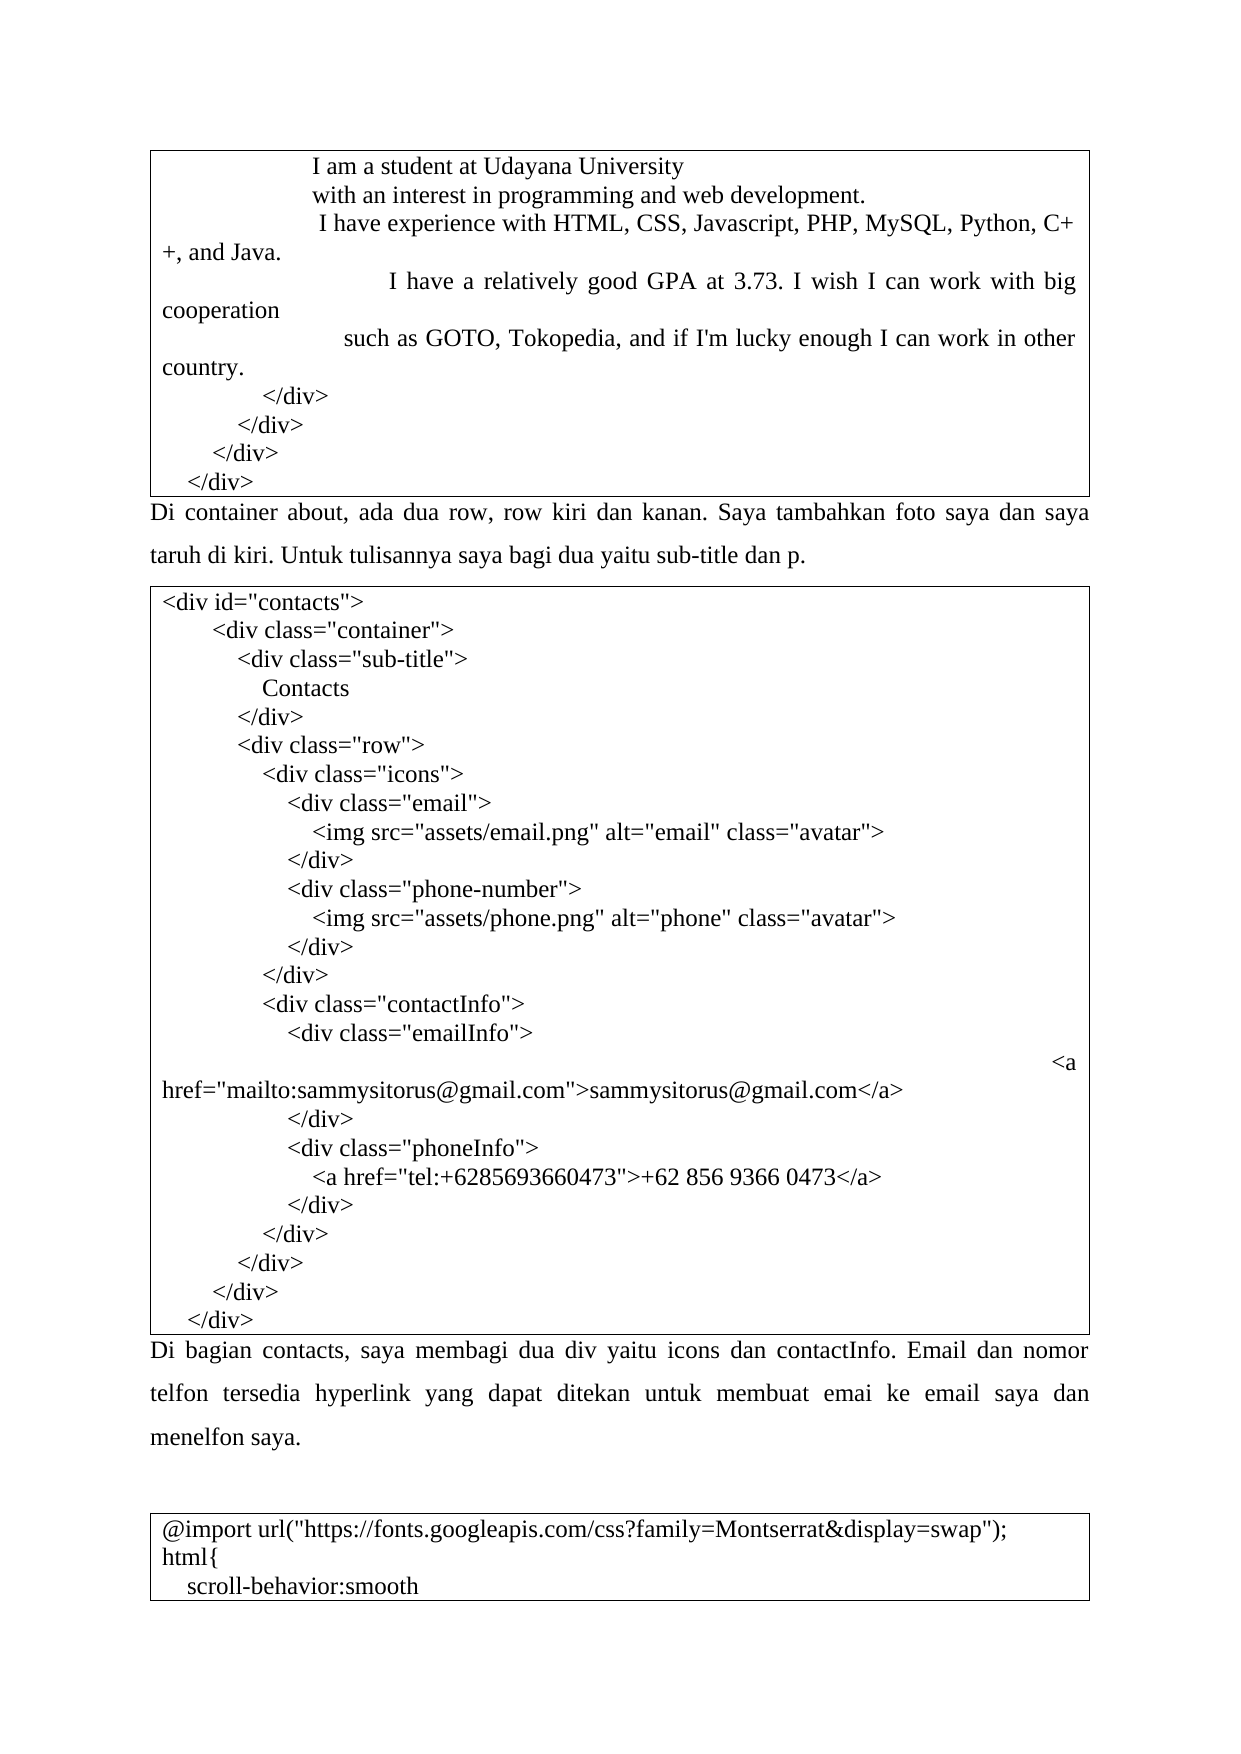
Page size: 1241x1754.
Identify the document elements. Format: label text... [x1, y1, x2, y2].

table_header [151, 1514, 1089, 1600]
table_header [151, 151, 1089, 496]
text Di container about, ada dua row, row kiri dan kanan. Saya tambahkan foto saya dan saya taruh di kiri. Untuk tulisannya saya bagi dua yaitu sub-title dan p. [150, 497, 1090, 569]
table_header <div id="contacts"> <div class="container"> <div class="sub-title"> Contacts </div> <div class="row"> <div class="icons"> <div class="email"> <img src="assets/email.png" alt="email" class="avatar"> </div> <div class="phone-number"> <img src="assets/phone.png" alt="phone" class="avatar"> </div> </div> <div class="contactInfo"> <div class="emailInfo"> <a href="mailto:sammysitorus@gmail.com">sammysitorus@gmail.com</a> </div> <div class="phoneInfo"> <a href="tel:+6285693660473">+62 856 9366 0473</a> </div> </div> </div> </div> </div> [151, 587, 1089, 1334]
text Di bagian contacts, saya membagi dua div yaitu icons dan contactInfo. Email dan nomor telfon tersedia hyperlink yang dapat ditekan untuk membuat emai ke email saya dan menelfon saya. [150, 1335, 1090, 1450]
